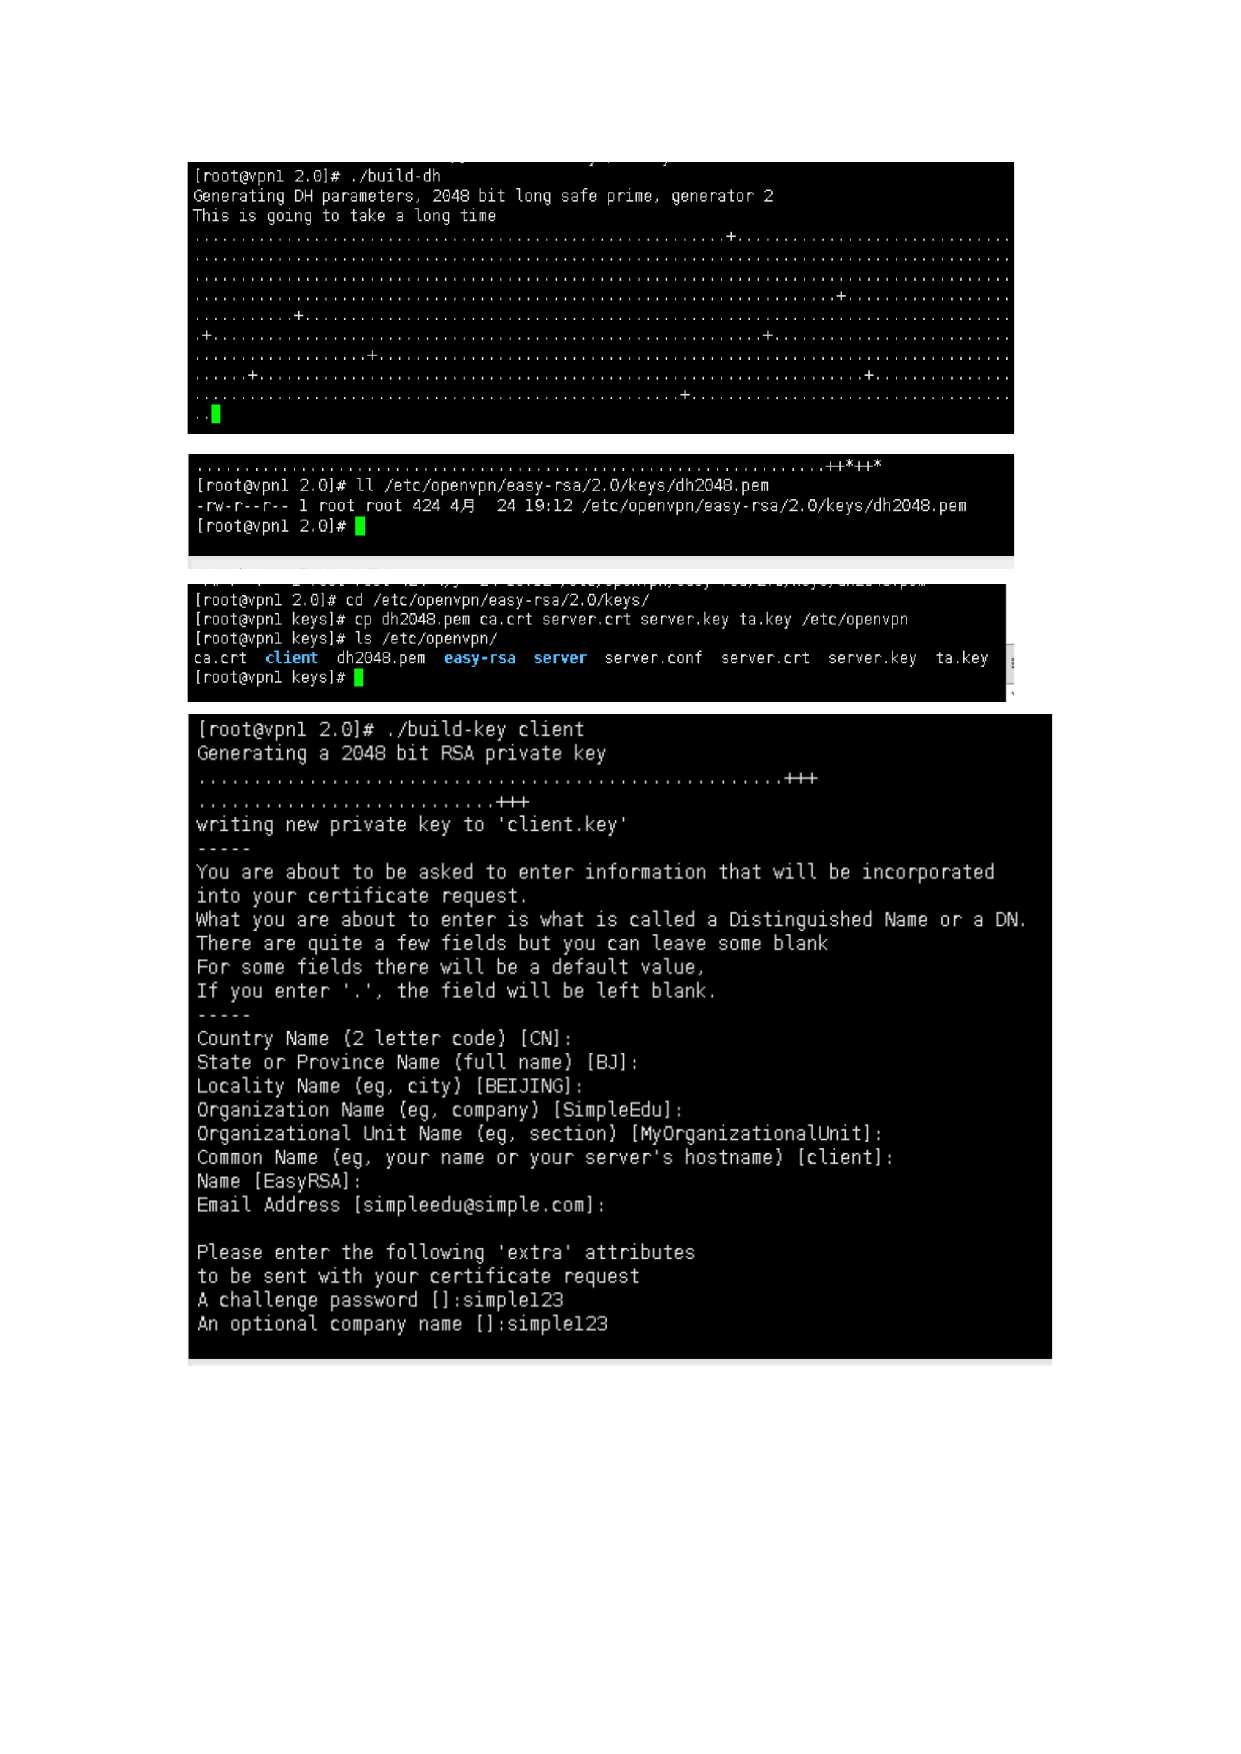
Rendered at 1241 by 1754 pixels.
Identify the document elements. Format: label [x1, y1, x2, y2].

picture [187, 454, 1015, 569]
picture [187, 162, 1015, 434]
picture [187, 584, 1015, 702]
picture [187, 714, 1053, 1366]
